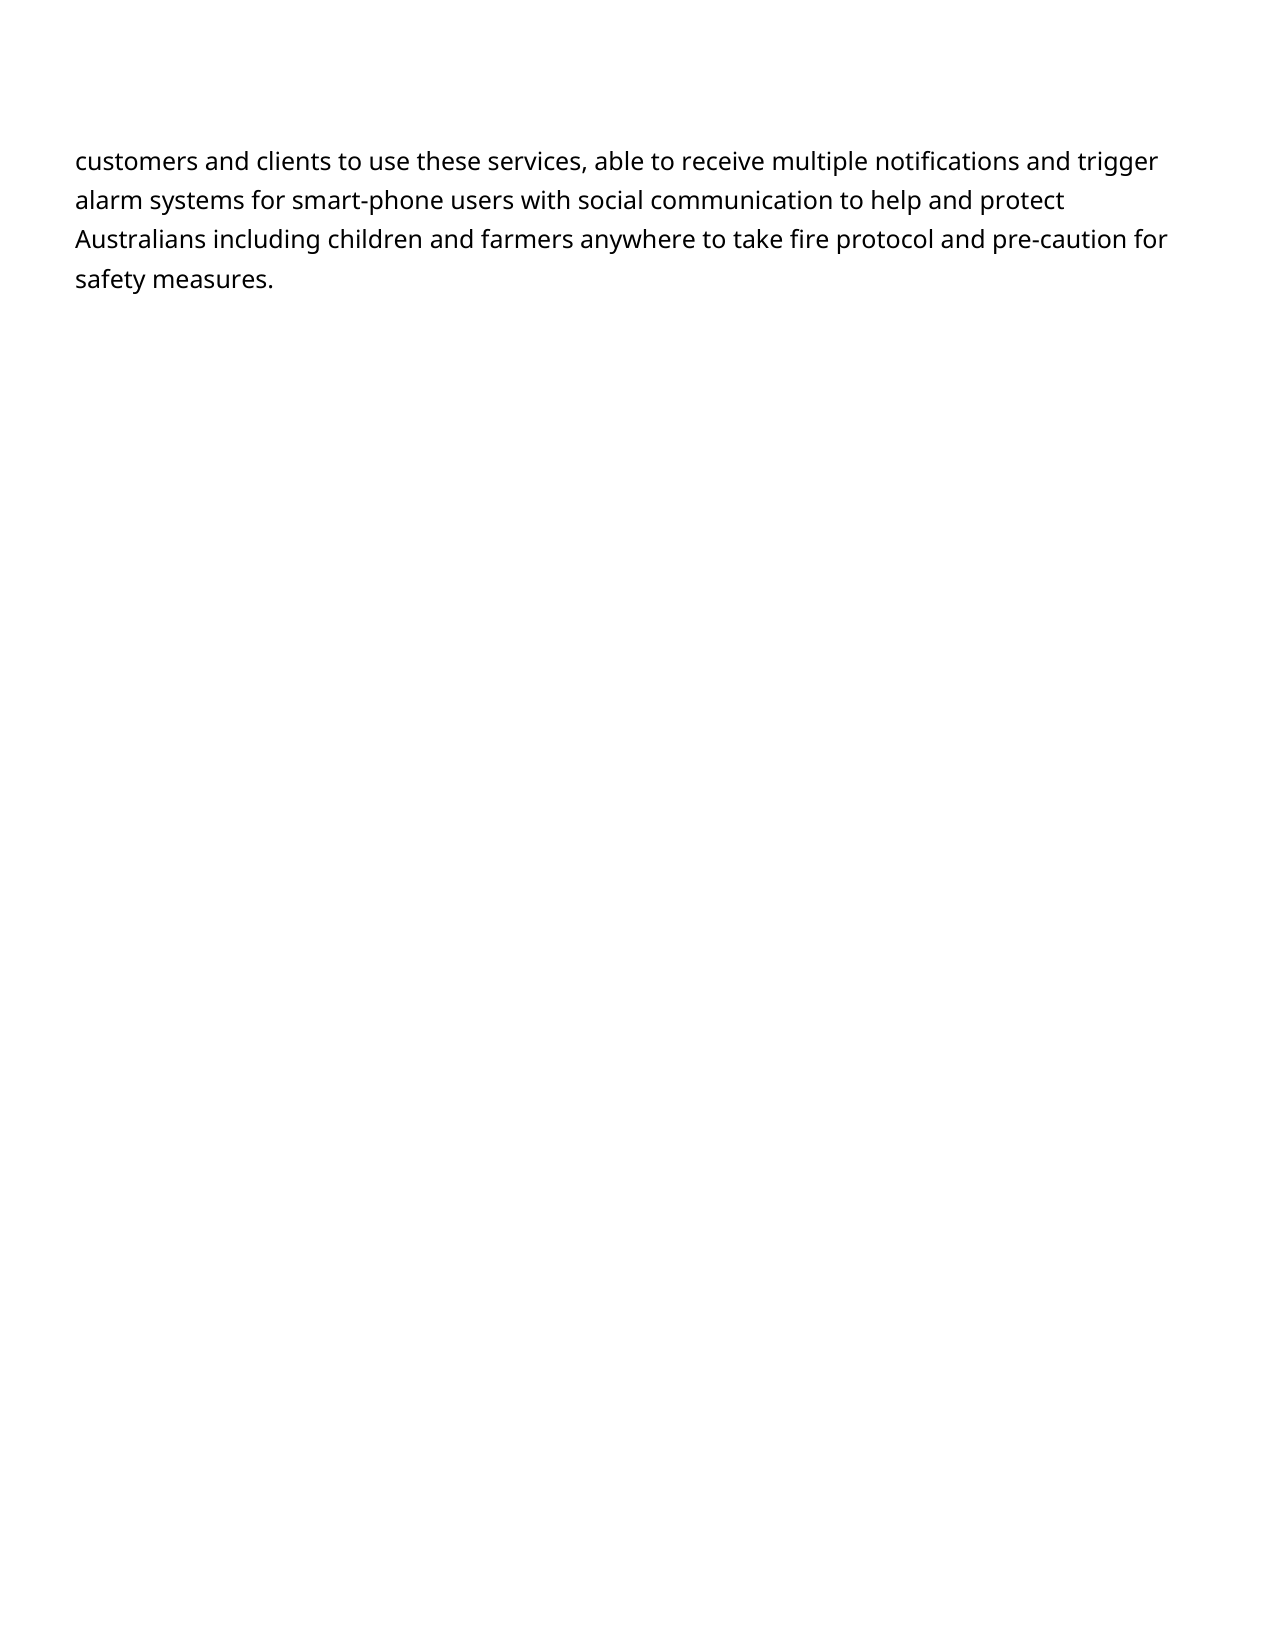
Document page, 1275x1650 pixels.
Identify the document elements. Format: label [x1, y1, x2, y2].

text [75, 143, 1200, 296]
